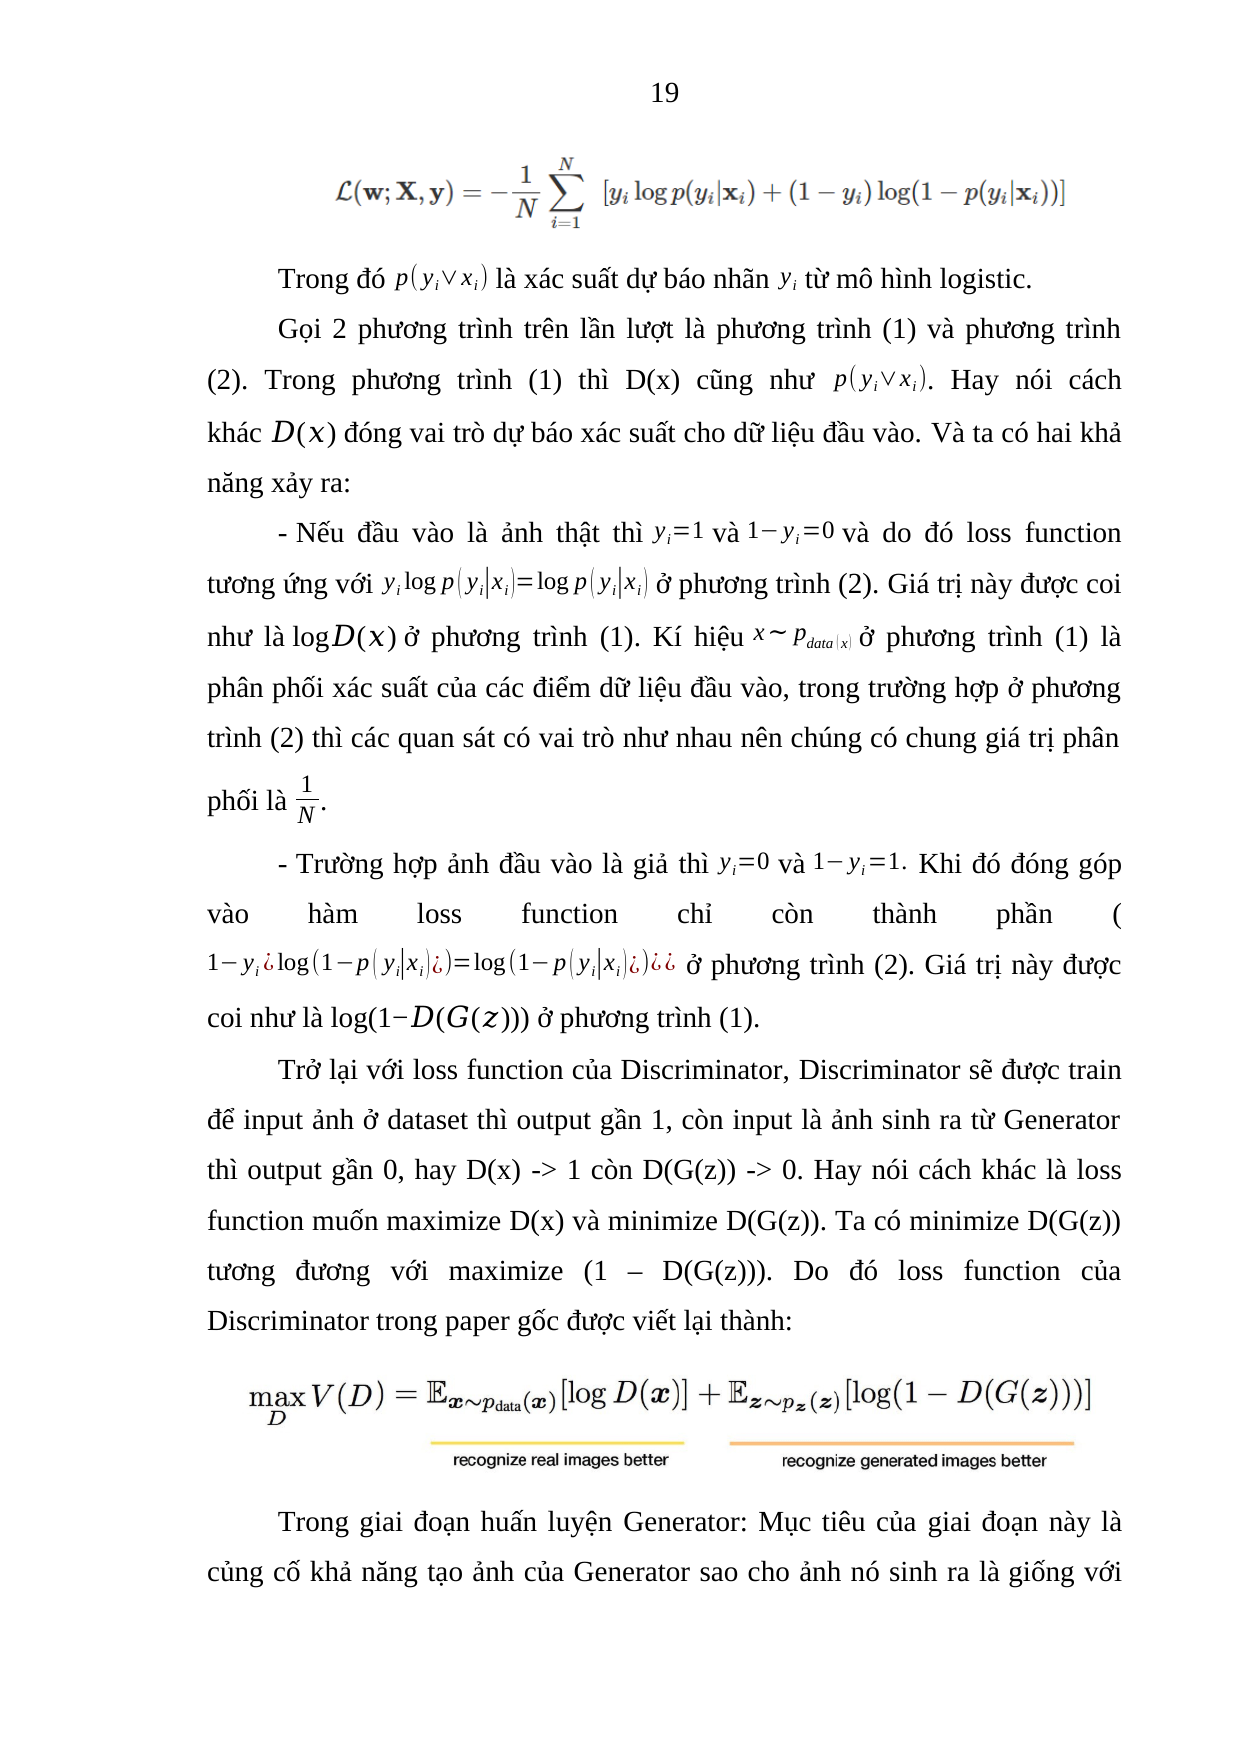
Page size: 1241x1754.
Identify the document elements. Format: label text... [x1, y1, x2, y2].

picture [206, 1353, 1152, 1487]
text Gọi 2 phương trình trên lần lượt là phương trình (1) và phương trình (2). Trong phương trình (1) thì D(x) cũng như . Hay nói cách khác 𝐷(𝑥) đóng vai trò dự báo xác suất cho dữ liệu đầu vào. Và ta có hai khả năng xảy ra: [207, 312, 1122, 498]
list Trường hợp ảnh đầu vào là giả thì và Khi đó đóng góp vào hàm loss function chỉ còn thành phần ( ở phương trình (2). Giá trị này được coi như là log(1−𝐷(𝐺(𝑧))) ở phương trình (1). [207, 846, 1122, 1034]
text Trong đó là xác suất dự báo nhãn từ mô hình logistic. [207, 261, 1122, 295]
list Nếu đầu vào là ảnh thật thì và và do đó loss function tương ứng với ở phương trình (2). Giá trị này được coi như là log𝐷(𝑥) ở phương trình (1). Kí hiệu ở phương trình (1) là phân phối xác suất của các điểm dữ liệu đầu vào, trong trường hợp ở phương trình (2) thì các quan sát có vai trò như nhau nên chúng có chung giá trị phân phối là . [207, 515, 1122, 829]
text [207, 1504, 1122, 1588]
picture [319, 147, 1080, 245]
text Trở lại với loss function của Discriminator, Discriminator sẽ được train để input ảnh ở dataset thì output gần 1, còn input là ảnh sinh ra từ Generator thì output gần 0, hay D(x) -> 1 còn D(G(z)) -> 0. Hay nói cách khác là loss function muốn maximize D(x) và minimize D(G(z)). Ta có minimize D(G(z)) tương đương với maximize (1 – D(G(z))). Do đó loss function của Discriminator trong paper gốc được viết lại thành: [207, 1052, 1122, 1337]
